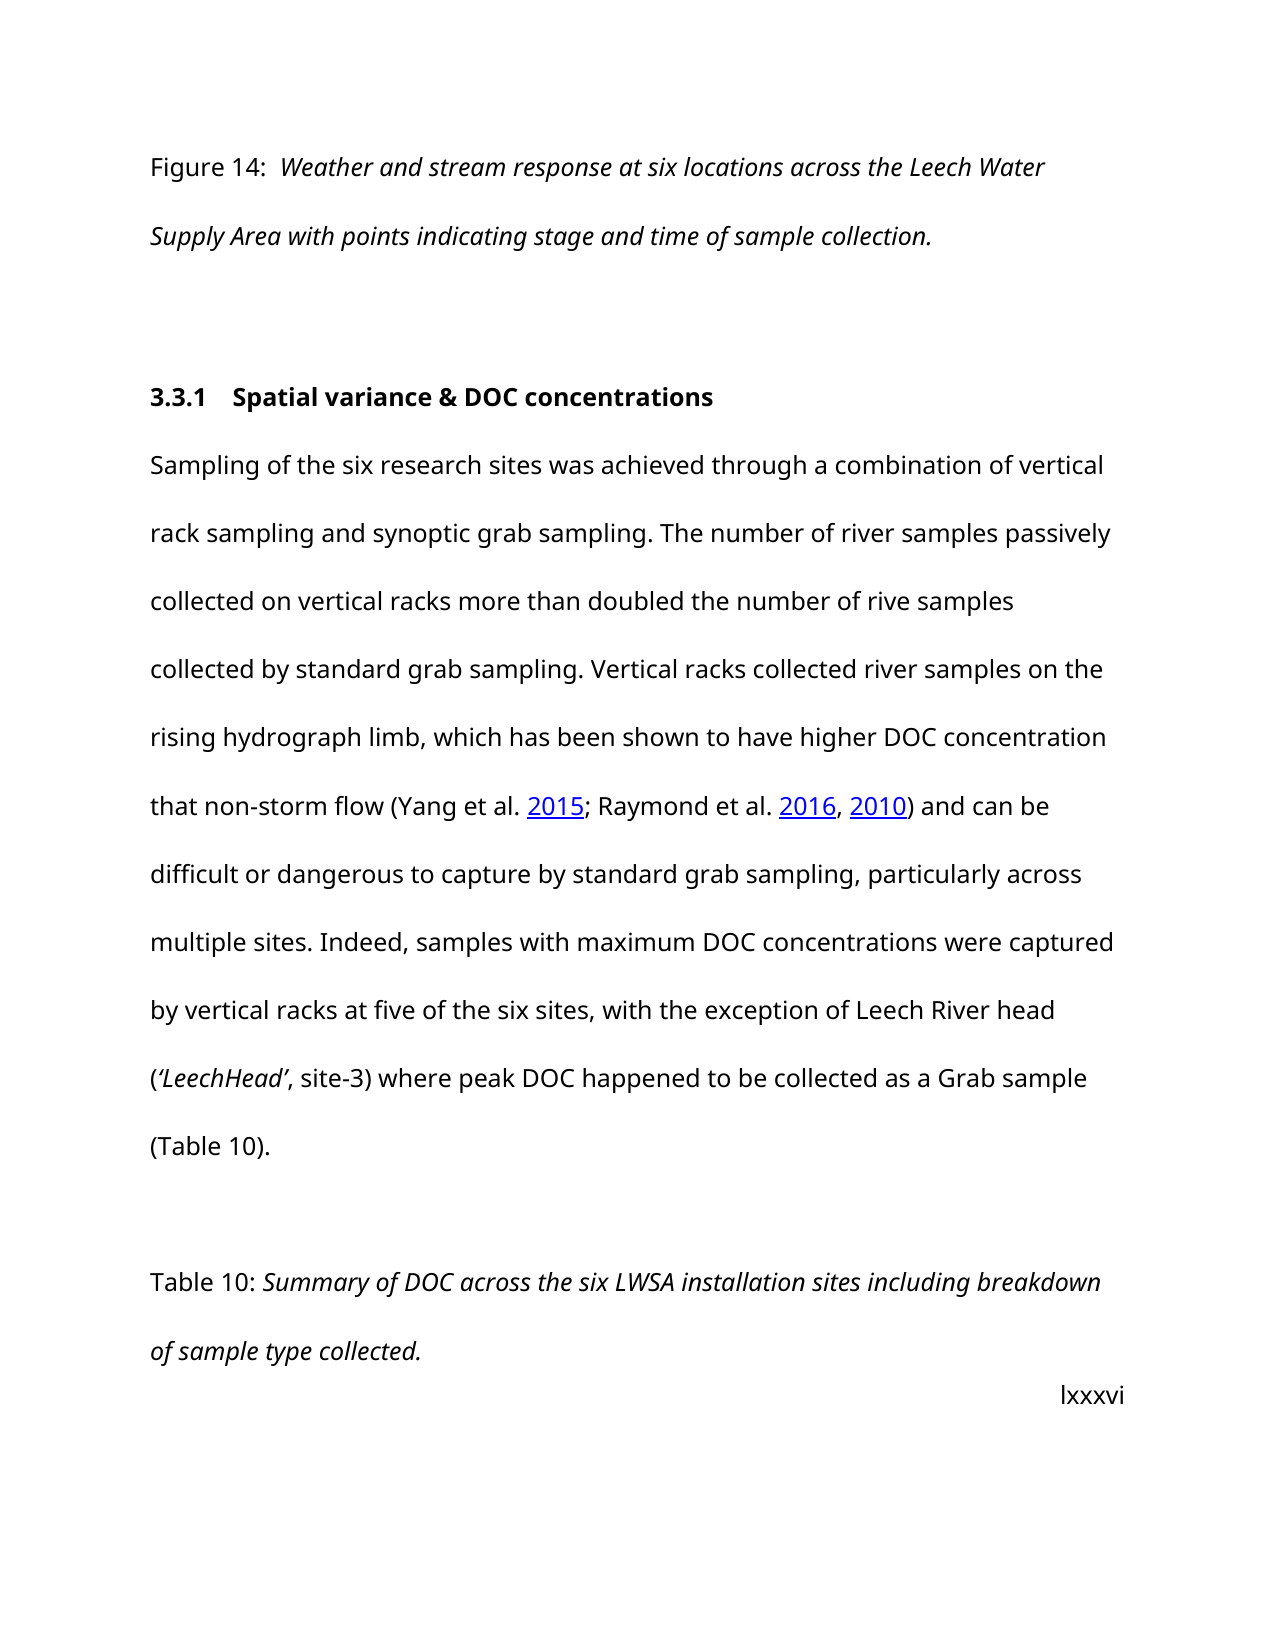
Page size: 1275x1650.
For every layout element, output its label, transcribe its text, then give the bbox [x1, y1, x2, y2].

text Sampling of the six research sites was achieved through a combination of vertical rack sampling and synoptic grab sampling. The number of river samples passively collected on vertical racks more than doubled the number of rive samples collected by standard grab sampling. Vertical racks collected river samples on the rising hydrograph limb, which has been shown to have higher DOC concentration that non-storm flow (Yang et al. 2015; Raymond et al. 2016, 2010) and can be difficult or dangerous to capture by standard grab sampling, particularly across multiple sites. Indeed, samples with maximum DOC concentrations were captured by vertical racks at five of the six sites, with the exception of Leech River head (‘LeechHead’, site-3) where peak DOC happened to be collected as a Grab sample (Table 10). [150, 447, 1125, 1163]
text Table 10: Summary of DOC across the six LWSA installation sites including breakdown of sample type collected. [150, 1265, 1125, 1367]
text Figure 14: Weather and stream response at six locations across the Leech Water Supply Area with points indicating stage and time of sample collection. [150, 150, 1125, 252]
subtitle Spatial variance & DOC concentrations [150, 379, 1125, 413]
